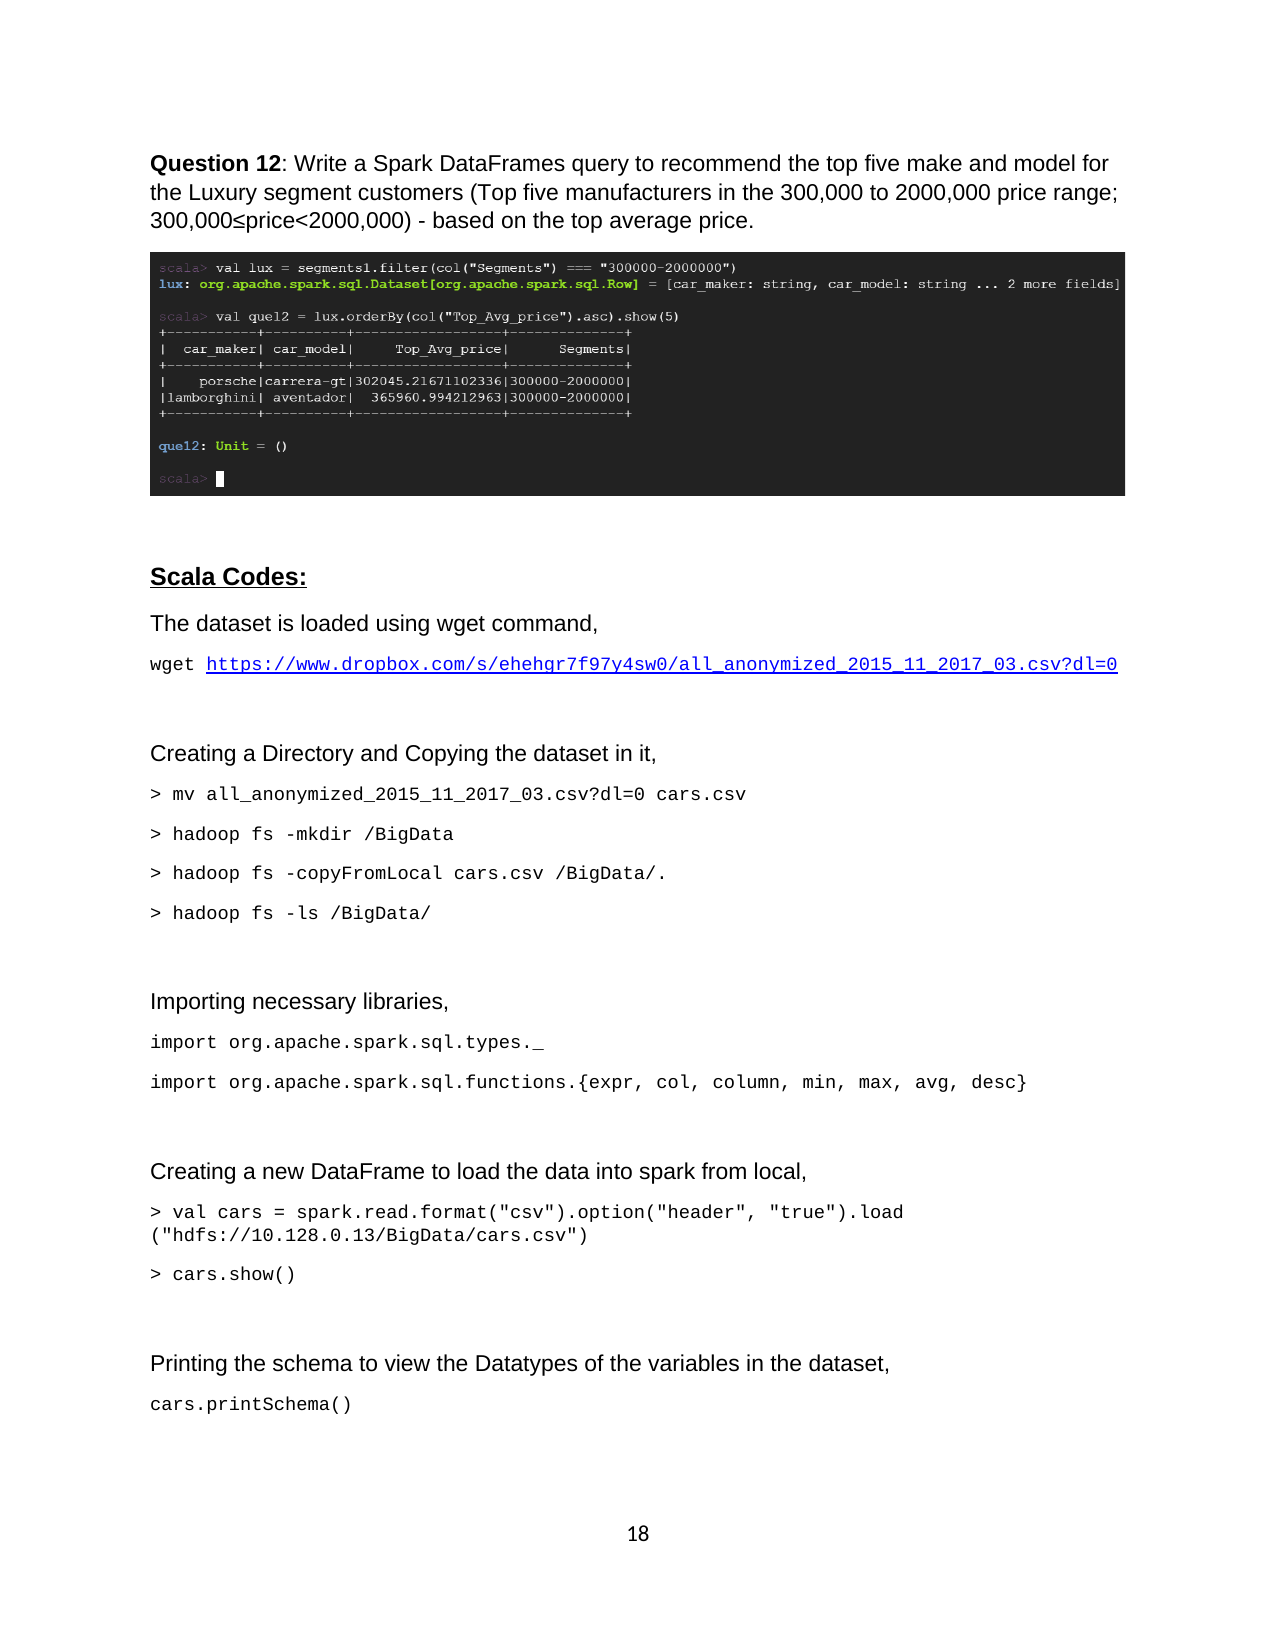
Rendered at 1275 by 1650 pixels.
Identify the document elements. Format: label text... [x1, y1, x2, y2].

text import org.apache.spark.sql.functions.{expr, col, column, min, max, avg, desc} [150, 1073, 1125, 1094]
text > hadoop fs -ls /BigData/ [150, 903, 1125, 925]
text cars.printSchema() [150, 1395, 1125, 1416]
picture [150, 252, 1125, 496]
text Creating a Directory and Copying the dataset in it, [150, 740, 1125, 766]
text wget https://www.dropbox.com/s/ehehgr7f97y4sw0/all_anonymized_2015_11_2017_03.csv?dl=0 [150, 655, 1125, 676]
text > cars.show() [150, 1265, 1125, 1286]
text > val cars = spark.read.format("csv").option("header", "true").load ("hdfs://10.128.0.13/BigData/cars.csv") [150, 1203, 1125, 1247]
text Printing the schema to view the Datatypes of the variables in the dataset, [150, 1350, 1125, 1376]
text Creating a new DataFrame to load the data into spark from local, [150, 1158, 1125, 1184]
text > hadoop fs -mkdir /BigData [150, 824, 1125, 846]
text > mv all_anonymized_2015_11_2017_03.csv?dl=0 cars.csv [150, 785, 1125, 806]
text import org.apache.spark.sql.types._ [150, 1033, 1125, 1054]
text Importing necessary libraries, [150, 988, 1125, 1014]
text Question 12: Write a Spark DataFrames query to recommend the top five make and model for the Luxury segment customers (Top five manufacturers in the 300,000 to 2000,000 price range; 300,000≤price<2000,000) - based on the top average price. [150, 150, 1125, 233]
text The dataset is loaded using wget command, [150, 610, 1125, 636]
text > hadoop fs -copyFromLocal cars.csv /BigData/. [150, 864, 1125, 885]
text Scala Codes: [150, 562, 1125, 591]
